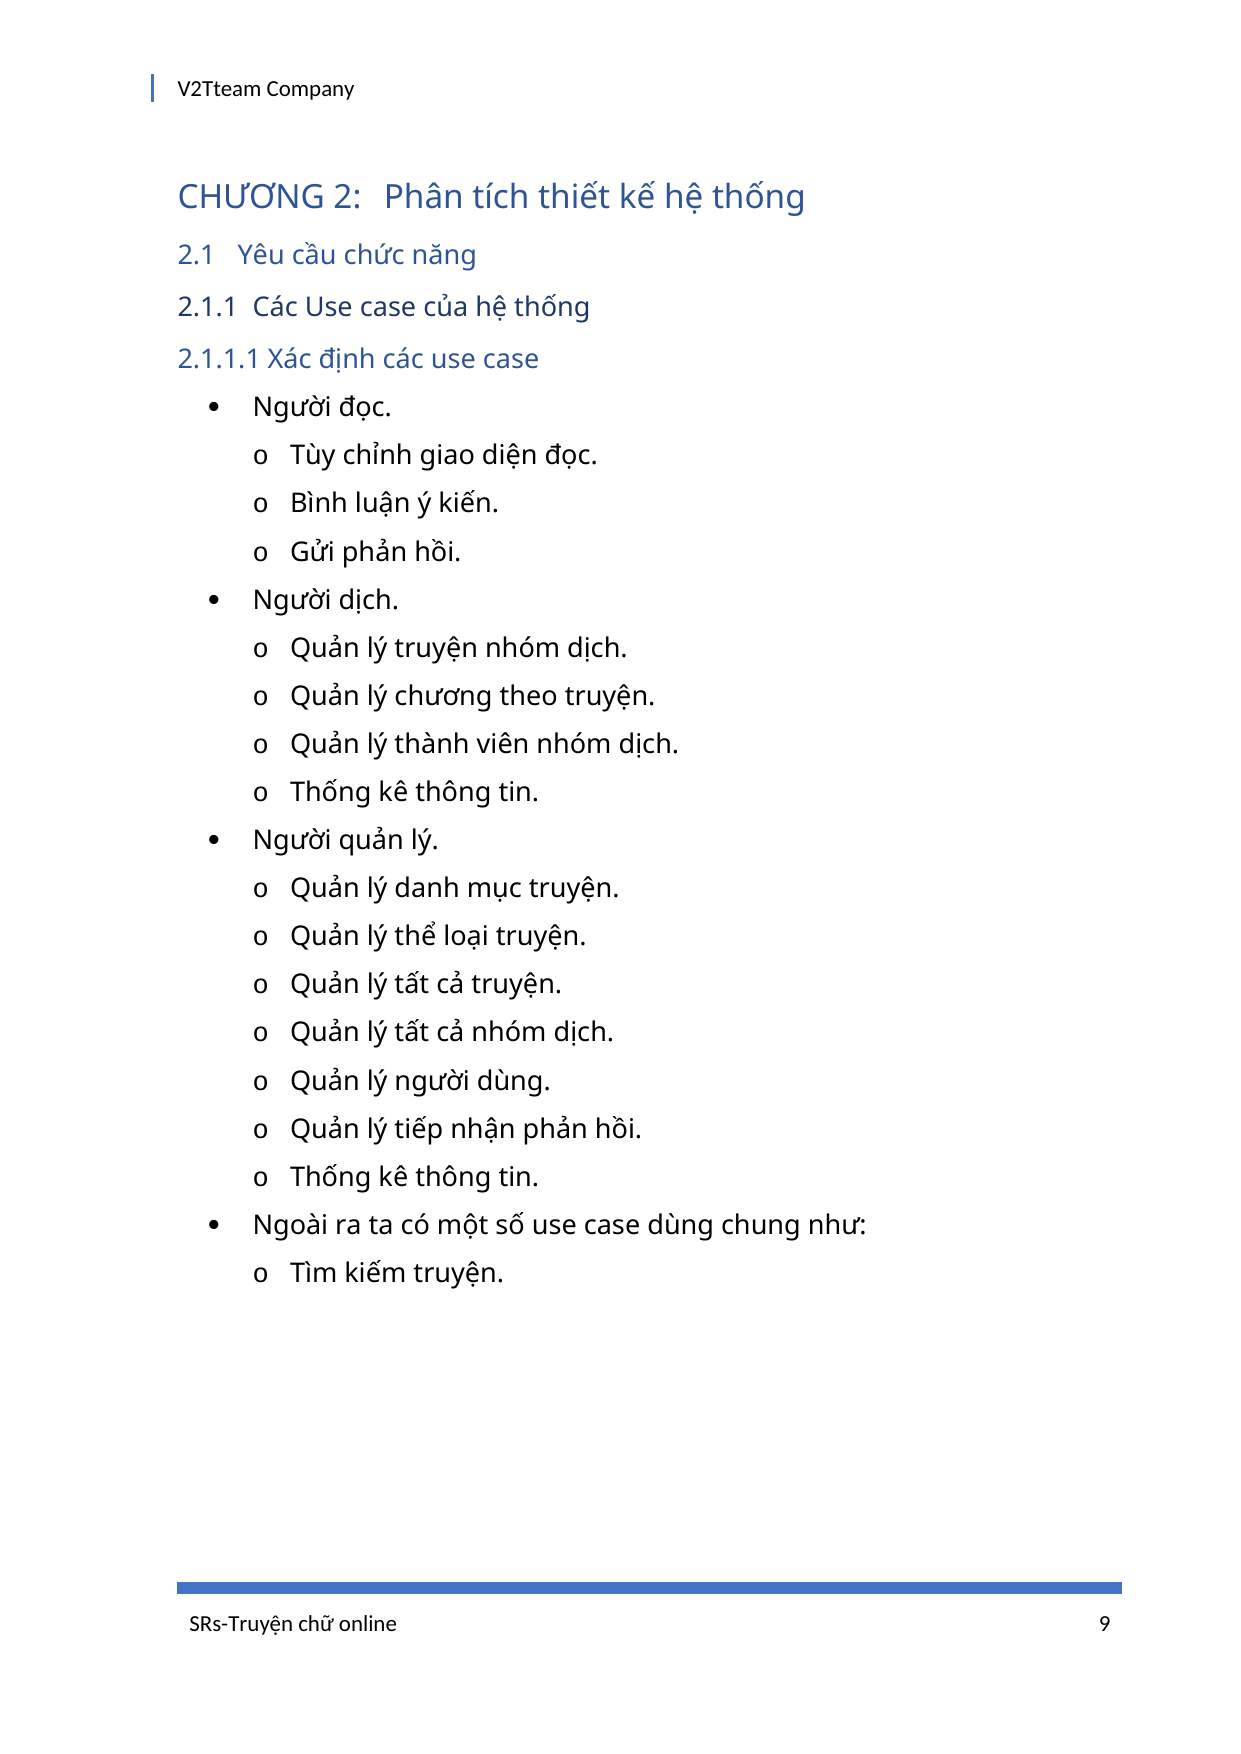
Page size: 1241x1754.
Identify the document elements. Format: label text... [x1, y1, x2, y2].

list Gửi phản hồi. [252, 532, 1122, 569]
list Ngoài ra ta có một số use case dùng chung như: [215, 1205, 1122, 1242]
list Quản lý tất cả nhóm dịch. [252, 1013, 1122, 1050]
list Thống kê thông tin. [252, 772, 1122, 809]
list Quản lý tất cả truyện. [252, 965, 1122, 1002]
list Quản lý người dùng. [252, 1061, 1122, 1098]
list Quản lý tiếp nhận phản hồi. [252, 1109, 1122, 1146]
list Quản lý chương theo truyện. [252, 676, 1122, 713]
list Thống kê thông tin. [252, 1157, 1122, 1194]
subtitle Phân tích thiết kế hệ thống [177, 173, 1122, 218]
list Người quản lý. [215, 821, 1122, 857]
list Quản lý truyện nhóm dịch. [252, 628, 1122, 665]
list Tìm kiếm truyện. [252, 1253, 1122, 1290]
list Người đọc. [215, 388, 1122, 425]
list Quản lý thể loại truyện. [252, 917, 1122, 954]
list Người dịch. [215, 580, 1122, 617]
subtitle Xác định các use case [177, 340, 1122, 377]
list Bình luận ý kiến. [252, 484, 1122, 521]
list Tùy chỉnh giao diện đọc. [252, 436, 1122, 473]
list Quản lý danh mục truyện. [252, 868, 1122, 906]
subtitle Yêu cầu chức năng [177, 236, 1122, 273]
list Quản lý thành viên nhóm dịch. [252, 724, 1122, 761]
subtitle Các Use case của hệ thống [177, 288, 1122, 325]
